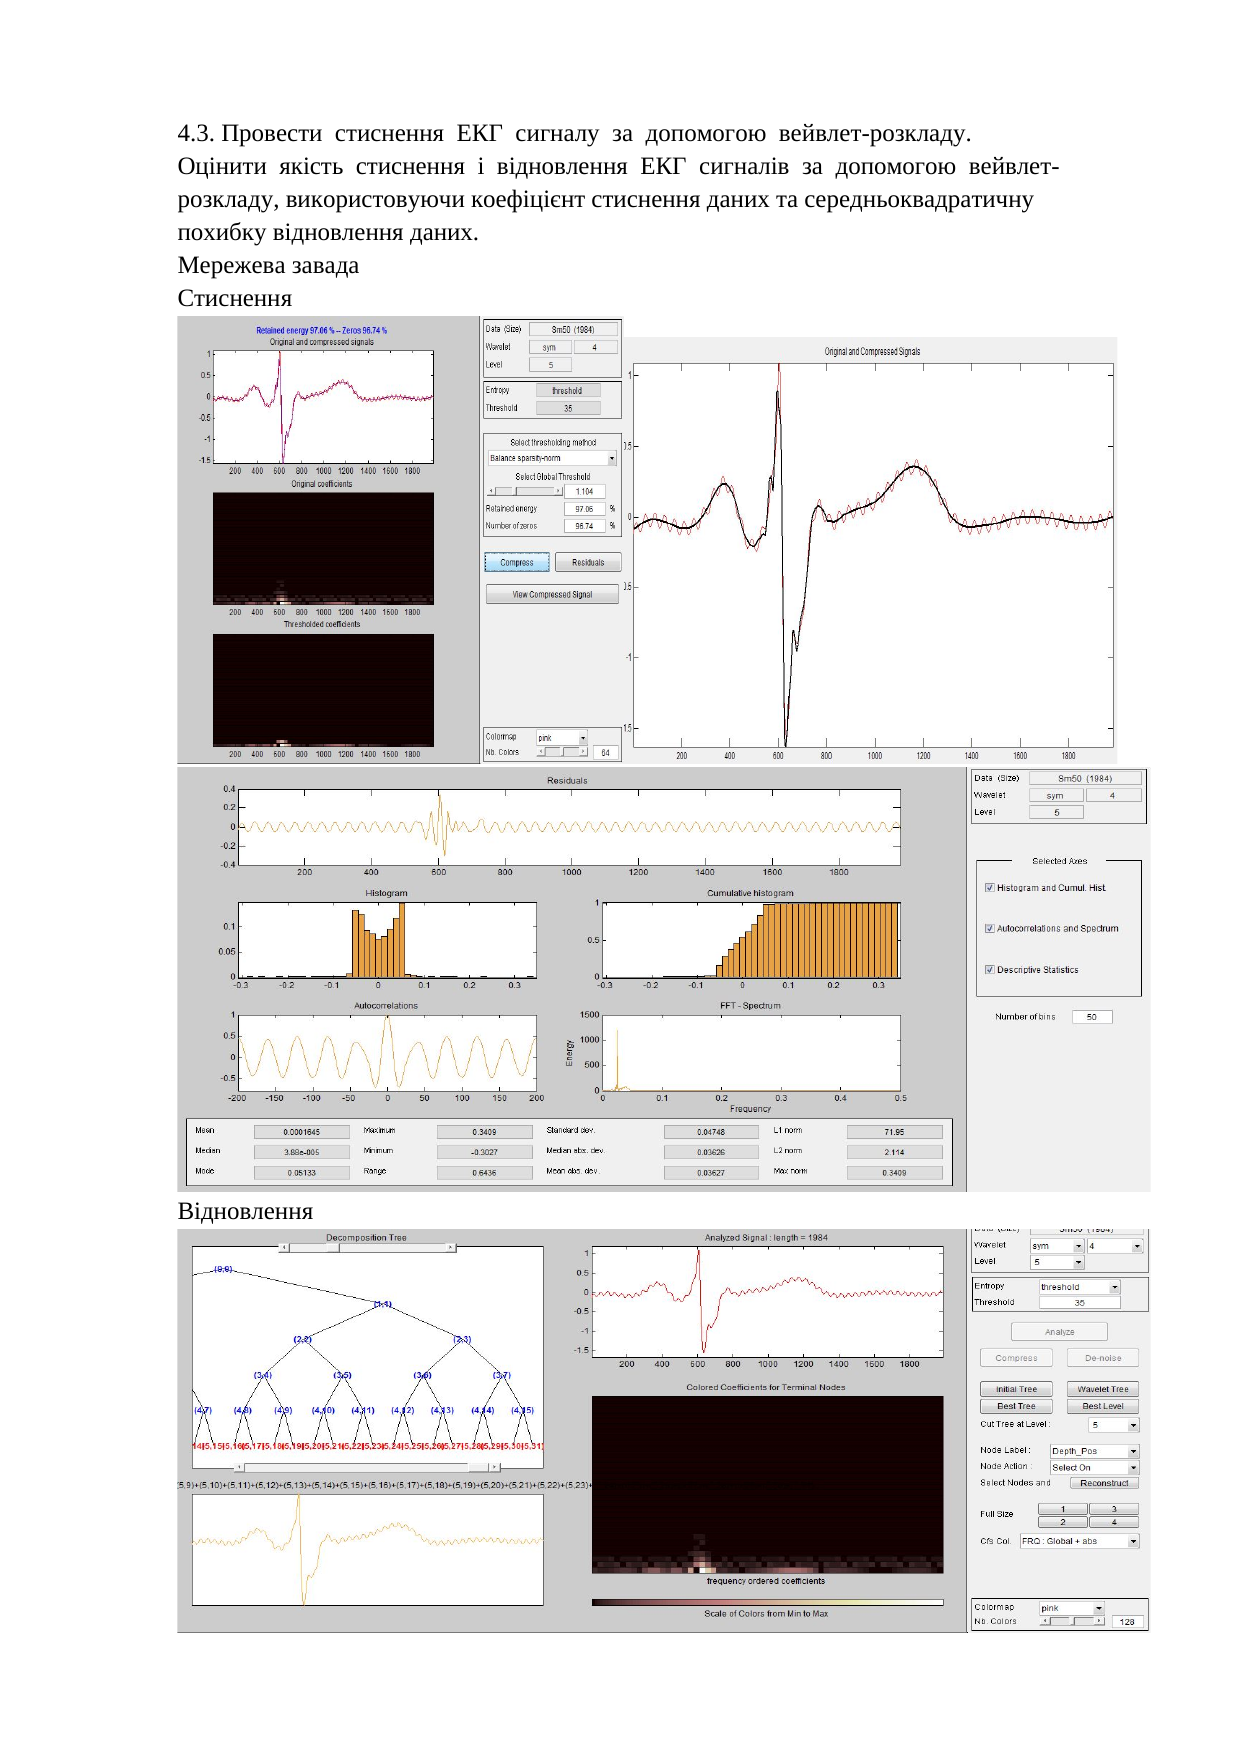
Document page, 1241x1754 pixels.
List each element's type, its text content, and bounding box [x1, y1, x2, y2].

picture [177, 1229, 1151, 1633]
text Оцінити якість стиснення і відновлення ЕКГ сигналів за допомогою вейвлет-розкладу, використовуючи коефіцієнт стиснення даних та середньоквадратичну [177, 151, 1152, 213]
text похибку відновлення даних. [177, 217, 1152, 246]
picture [177, 767, 1151, 1192]
picture [177, 316, 1118, 764]
text 4.3. Провести стиснення ЕКГ сигналу за допомогою вейвлет-розкладу. [177, 118, 1152, 147]
text Мережева завада [177, 250, 1152, 279]
text Відновлення [177, 1196, 1152, 1225]
text Стиснення [177, 283, 1152, 312]
